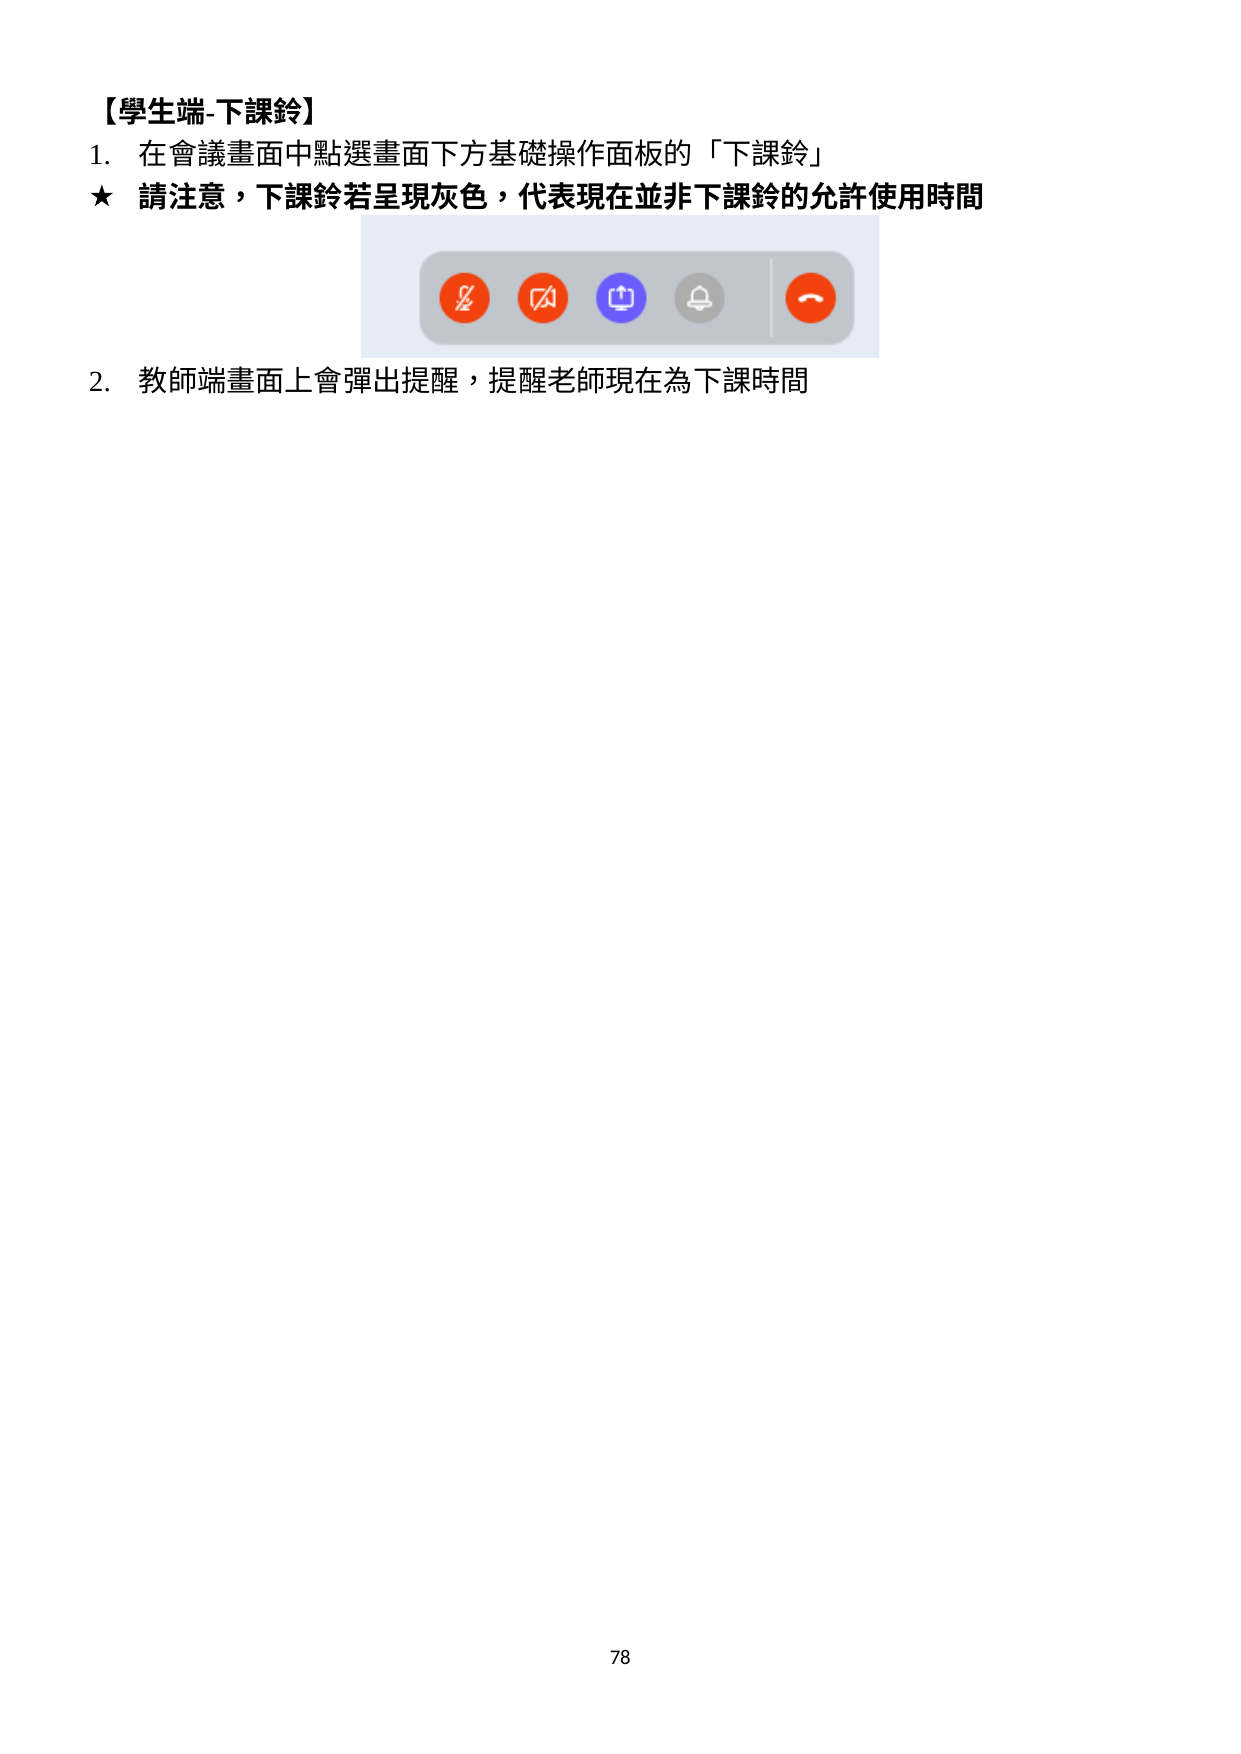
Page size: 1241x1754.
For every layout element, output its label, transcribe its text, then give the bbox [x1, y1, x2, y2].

list 請注意，下課鈴若呈現灰色，代表現在並非下課鈴的允許使用時間 [89, 173, 1152, 216]
list 教師端畫面上會彈出提醒，提醒老師現在為下課時間 [89, 358, 1152, 400]
text 【學生端-下課鈴】 [89, 89, 1152, 131]
picture [360, 215, 880, 358]
list 在會議畫面中點選畫面下方基礎操作面板的「下課鈴」 [89, 131, 1152, 173]
